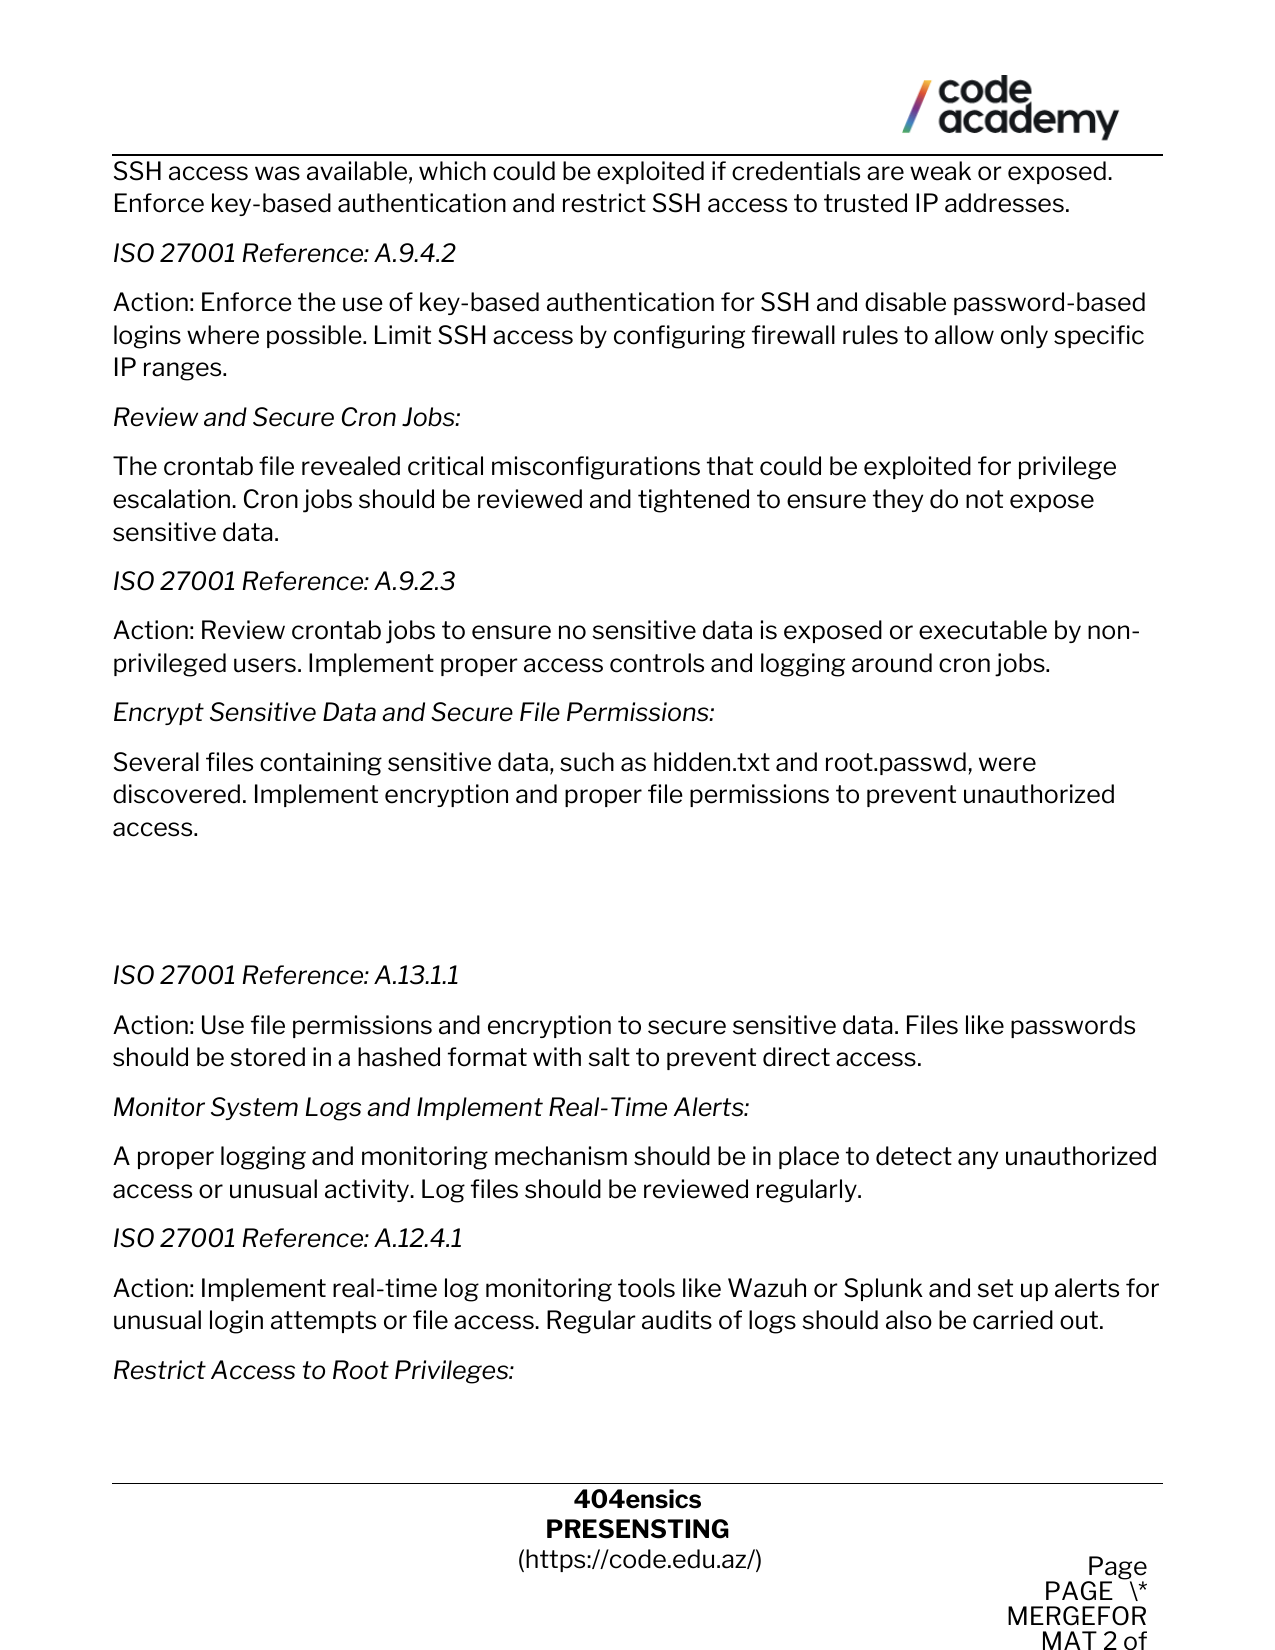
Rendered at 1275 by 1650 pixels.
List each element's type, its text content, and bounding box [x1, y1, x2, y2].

text Restrict Access to Root Privileges: [112, 1355, 1163, 1385]
text The crontab file revealed critical misconfigurations that could be exploited for privilege escalation. Cron jobs should be reviewed and tightened to ensure they do not expose sensitive data. [112, 451, 1163, 547]
text ISO 27001 Reference: A.9.4.2 [112, 238, 1163, 268]
text Action: Enforce the use of key-based authentication for SSH and disable password-based logins where possible. Limit SSH access by configuring firewall rules to allow only specific IP ranges. [112, 287, 1163, 383]
text Review and Secure Cron Jobs: [112, 402, 1163, 432]
picture [902, 75, 1163, 152]
text Action: Implement real-time log monitoring tools like Wazuh or Splunk and set up alerts for unusual login attempts or file access. Regular audits of logs should also be carried out. [112, 1273, 1163, 1336]
text Encrypt Sensitive Data and Secure File Permissions: [112, 698, 1163, 728]
text ISO 27001 Reference: A.9.2.3 [112, 566, 1163, 596]
text SSH access was available, which could be exploited if credentials are weak or exposed. Enforce key-based authentication and restrict SSH access to trusted IP addresses. [112, 156, 1163, 219]
text Action: Review crontab jobs to ensure no sensitive data is exposed or executable by non-privileged users. Implement proper access controls and logging around cron jobs. [112, 616, 1163, 678]
text ISO 27001 Reference: A.12.4.1 [112, 1223, 1163, 1254]
text ISO 27001 Reference: A.13.1.1 [112, 961, 1163, 991]
text A proper logging and monitoring mechanism should be in place to detect any unauthorized access or unusual activity. Log files should be reviewed regularly. [112, 1141, 1163, 1204]
text Action: Use file permissions and encryption to secure sensitive data. Files like passwords should be stored in a hashed format with salt to prevent direct access. [112, 1010, 1163, 1073]
text Several files containing sensitive data, such as hidden.txt and root.passwd, were discovered. Implement encryption and proper file permissions to prevent unauthorized access. [112, 747, 1163, 843]
text Monitor System Logs and Implement Real-Time Alerts: [112, 1092, 1163, 1122]
